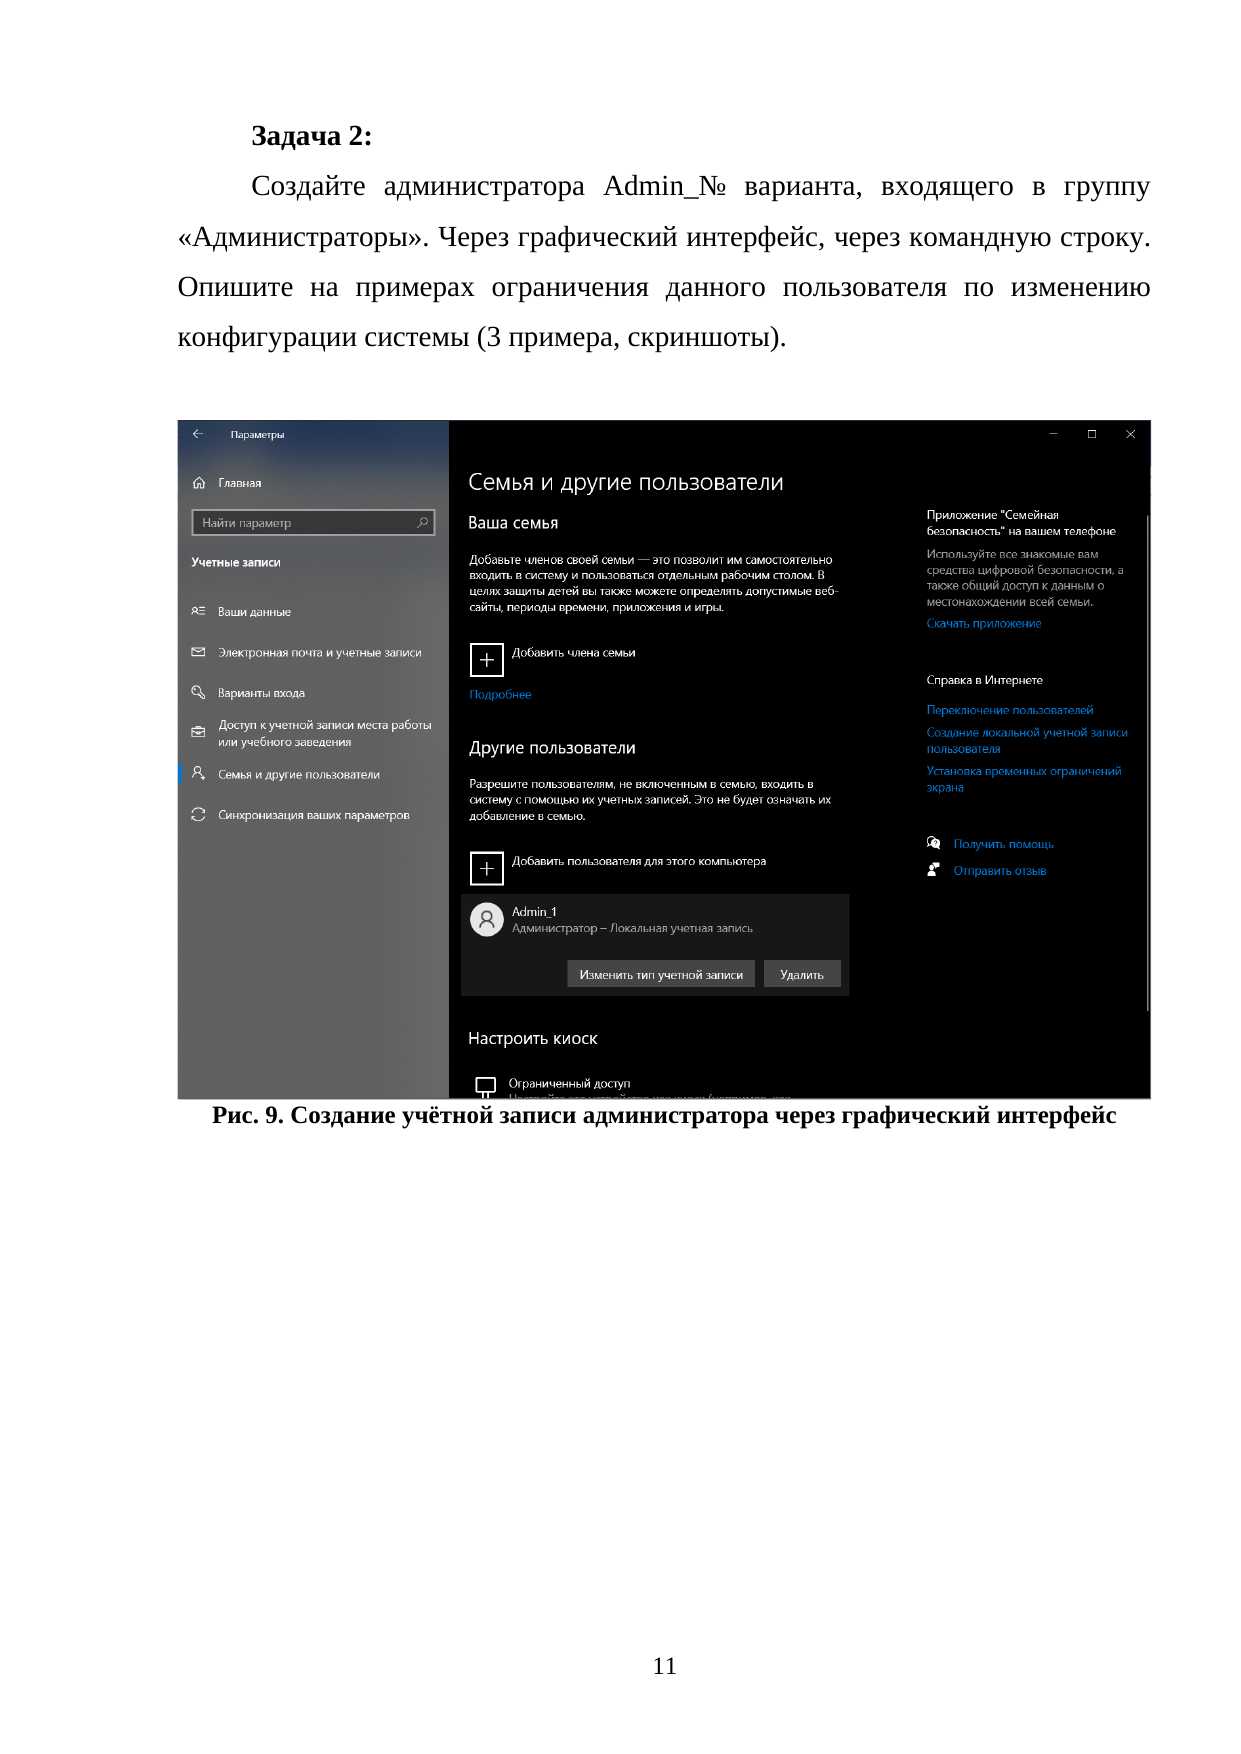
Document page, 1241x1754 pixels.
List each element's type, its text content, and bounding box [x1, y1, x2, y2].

text Рис. 9. Создание учётной записи администратора через графический интерфейс [177, 1100, 1152, 1129]
text Создайте администратора Admin_№ варианта, входящего в группу «Администраторы». Через графический интерфейс, через командную строку. Опишите на примерах ограничения данного пользователя по изменению конфигурации системы (3 примера, скриншоты). [177, 168, 1152, 353]
text Задача 2: [177, 118, 1152, 152]
picture [177, 420, 1152, 1100]
